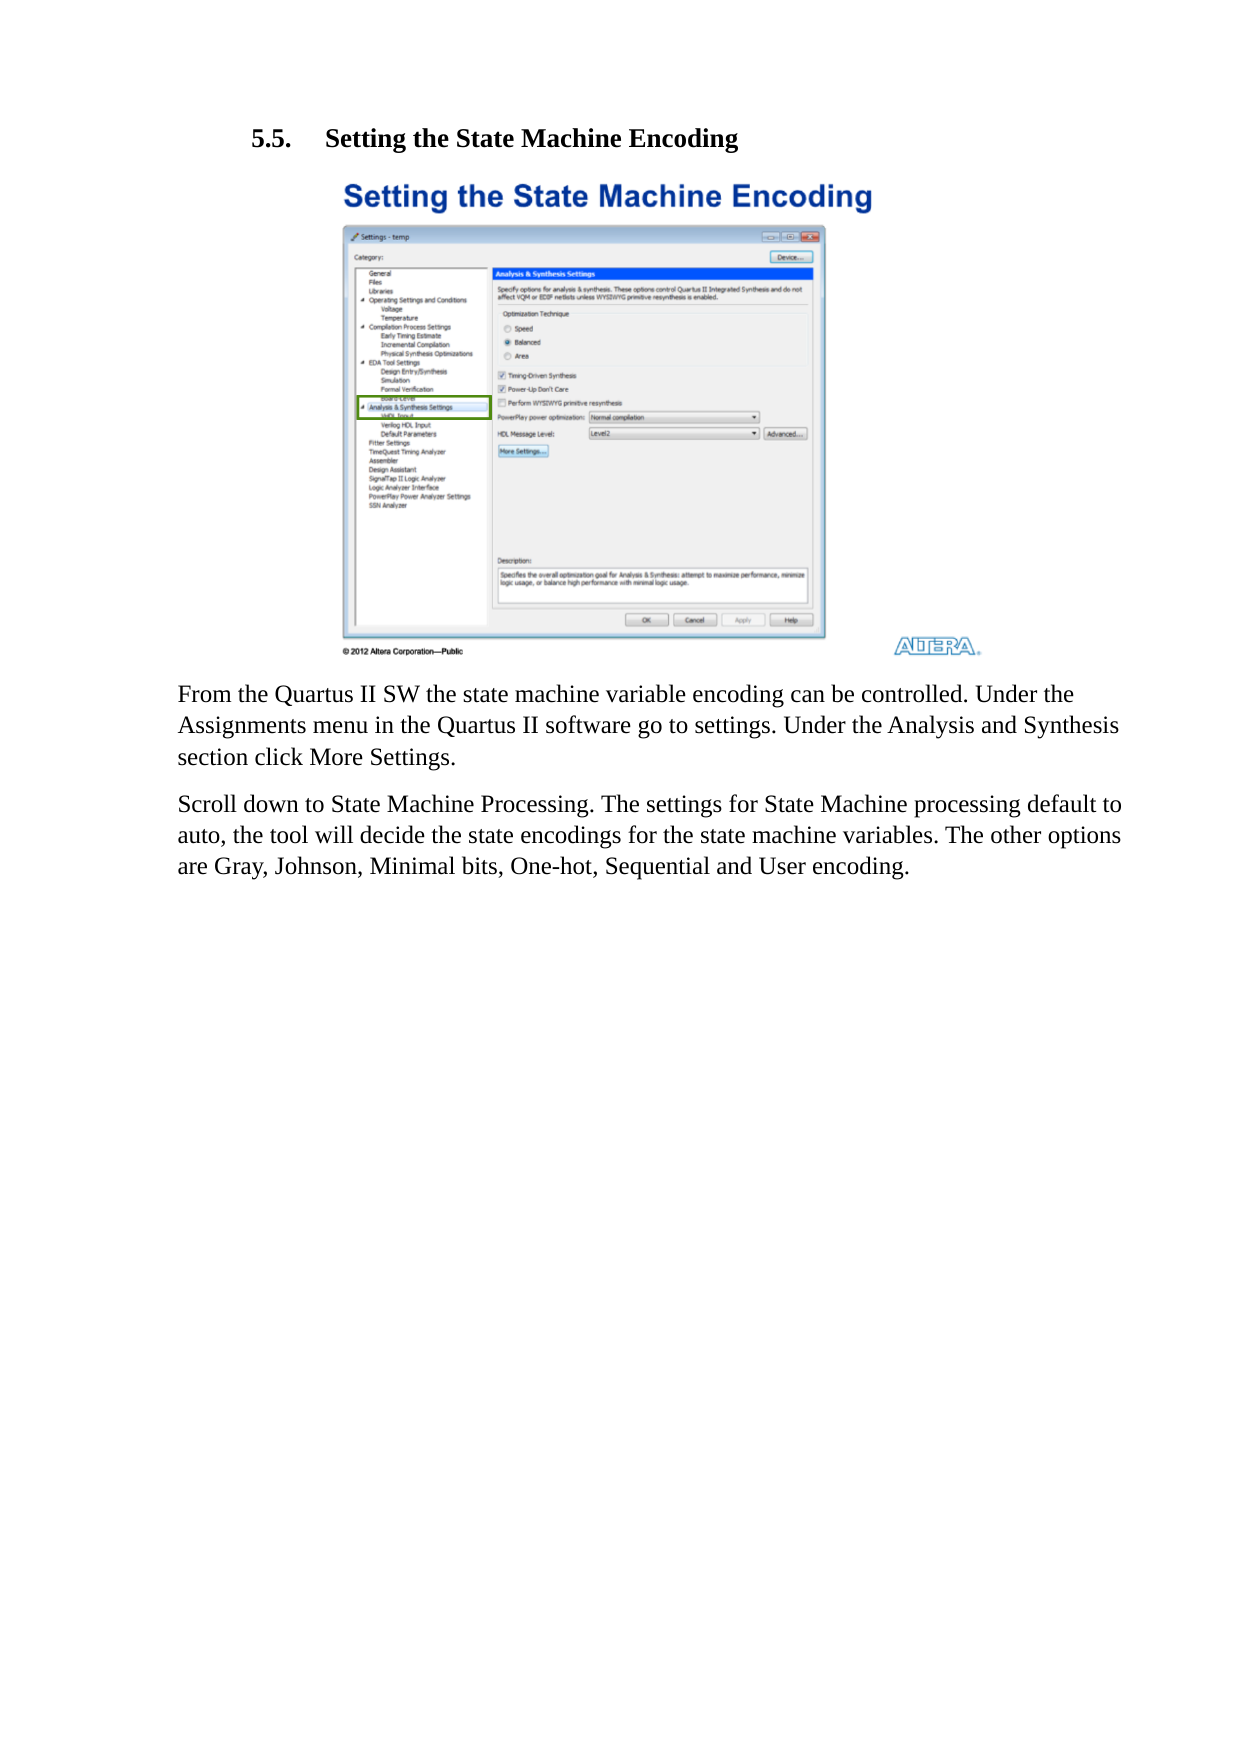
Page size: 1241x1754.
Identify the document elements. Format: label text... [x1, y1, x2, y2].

text Scroll down to State Machine Processing. The settings for State Machine processing default to auto, the tool will decide the state encodings for the state machine variables. The other options are Gray, Johnson, Minimal bits, One-hot, Sequential and User encoding. [177, 789, 1152, 880]
subtitle Setting the State Machine Encoding [251, 122, 1152, 153]
picture [330, 180, 999, 661]
text From the Quartus II SW the state machine variable encoding can be controlled. Under the Assignments menu in the Quartus II software go to settings. Under the Analysis and Synthesis section click More Settings. [177, 679, 1152, 770]
